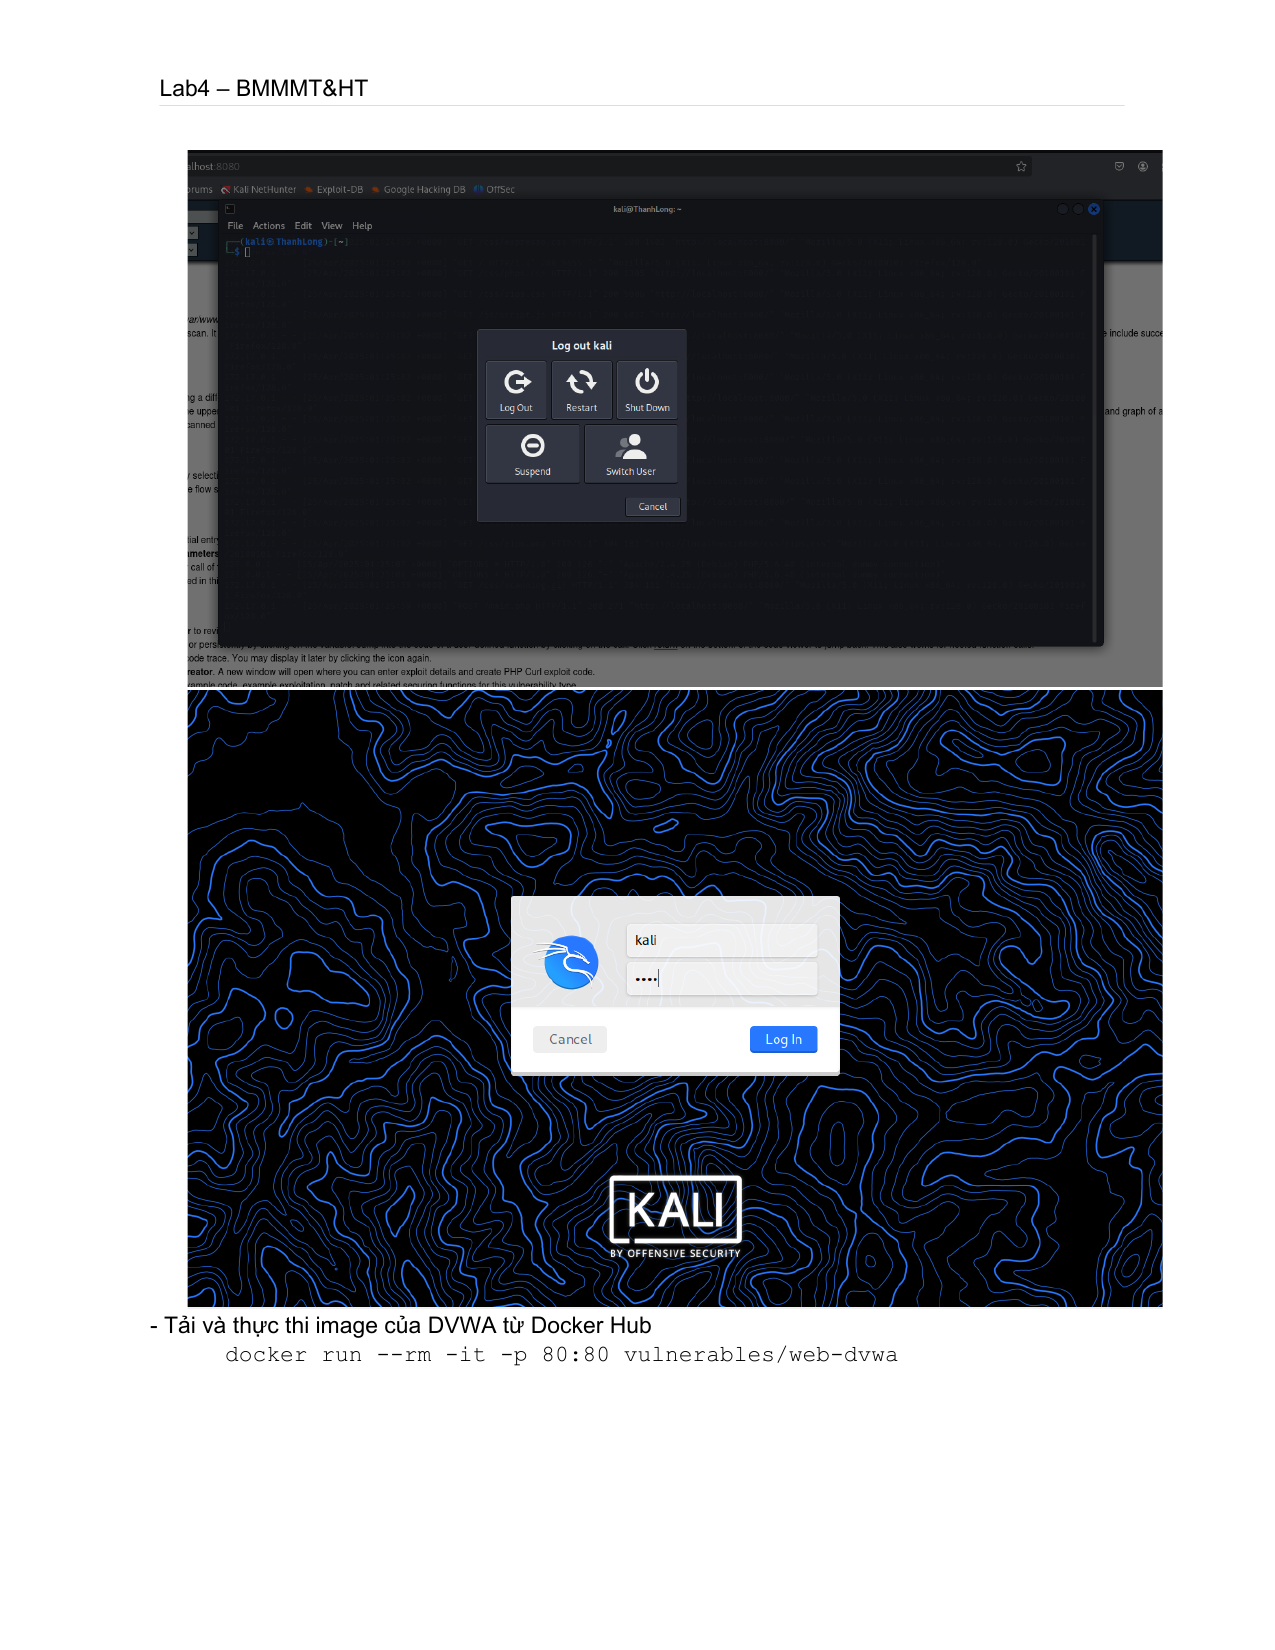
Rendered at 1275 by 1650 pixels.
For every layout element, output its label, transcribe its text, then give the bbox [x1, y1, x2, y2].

picture [187, 690, 1163, 1309]
text docker run --rm -it -p 80:80 vulnerables/web-dvwa [150, 1342, 1125, 1368]
text - Tải và thực thi image của DVWA từ Docker Hub [150, 1312, 1125, 1338]
picture [187, 150, 1163, 687]
